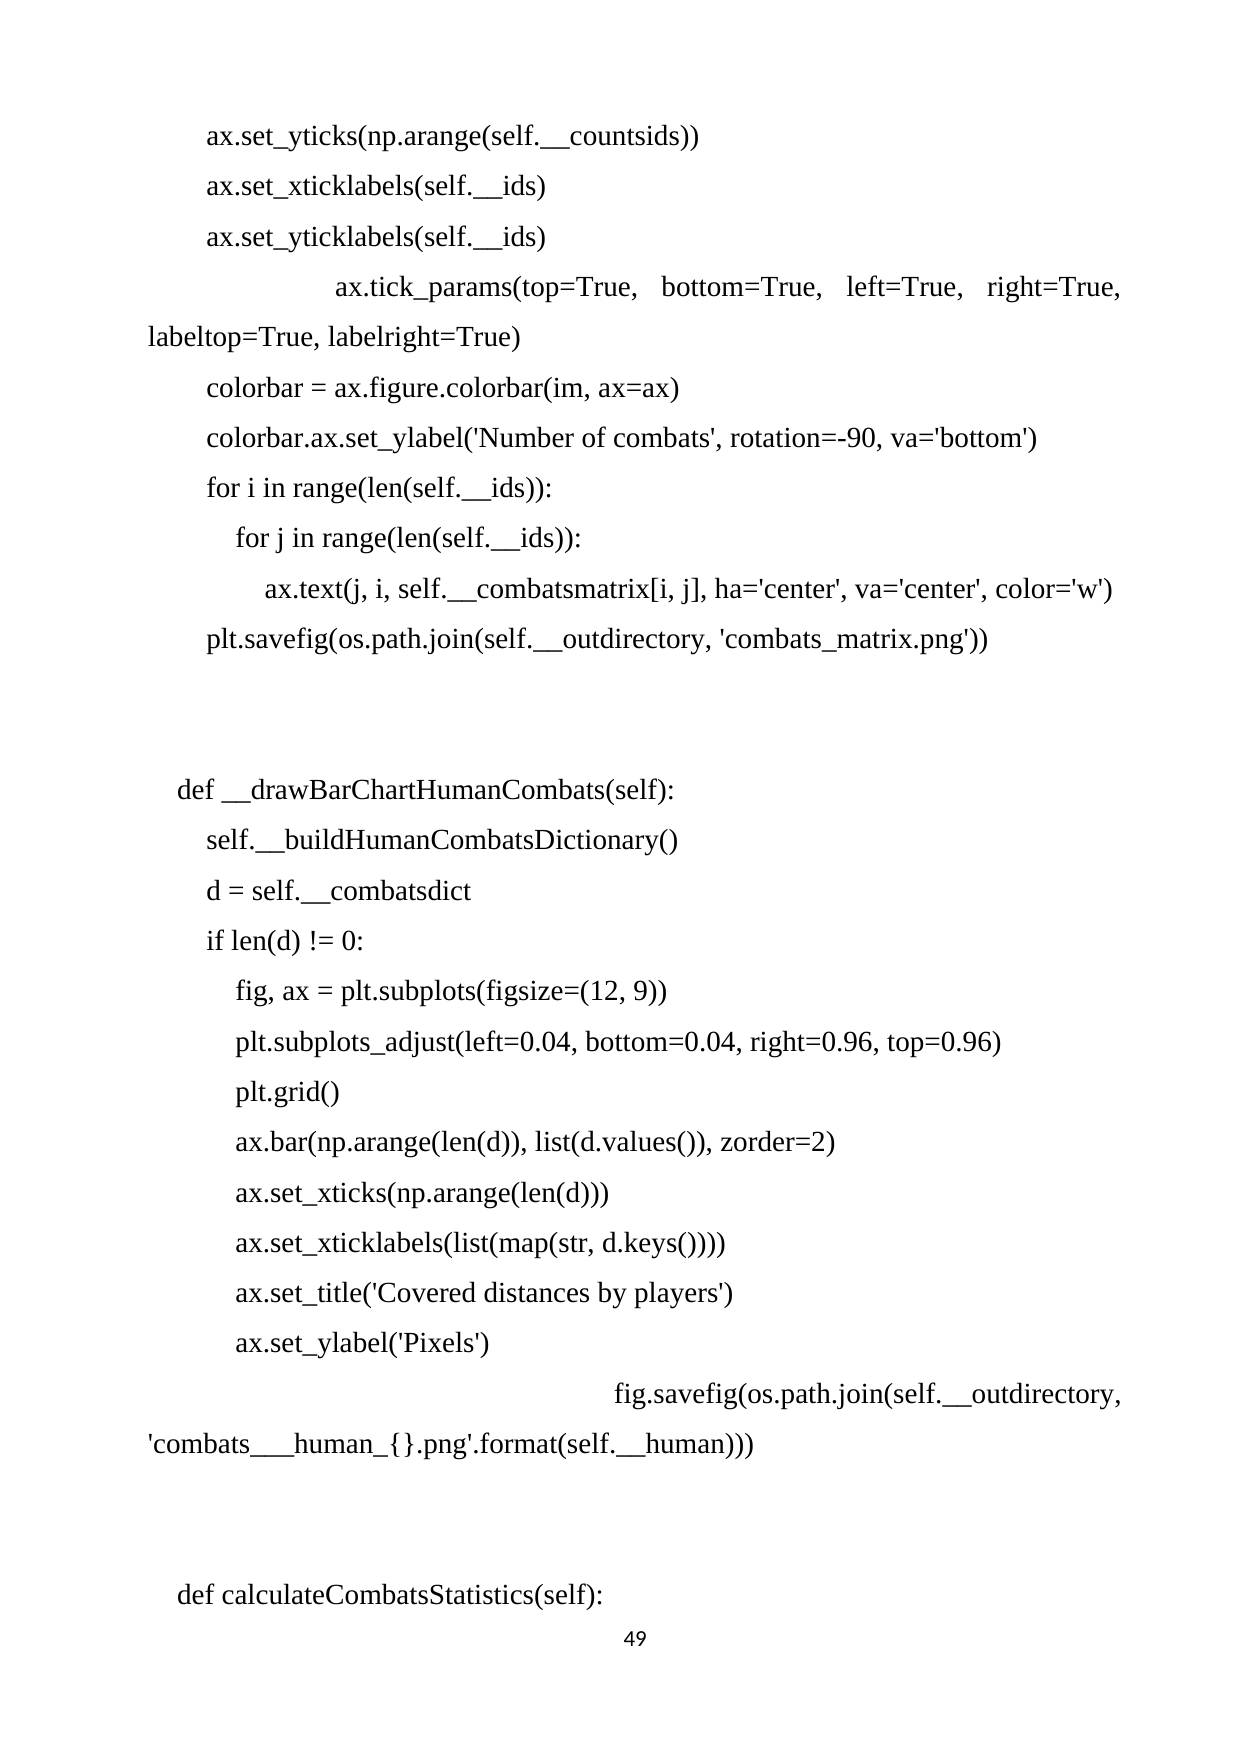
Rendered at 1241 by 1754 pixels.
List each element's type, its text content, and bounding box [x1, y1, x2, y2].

text ax.set_xticklabels(list(map(str, d.keys()))) [148, 1225, 1122, 1258]
text self.__buildHumanCombatsDictionary() [148, 822, 1122, 856]
text ax.set_yticklabels(self.__ids) [148, 219, 1122, 252]
text ax.set_ylabel('Pixels') [148, 1326, 1122, 1359]
text fig.savefig(os.path.join(self.__outdirectory, 'combats___human_{}.png'.format(self.__human))) [148, 1376, 1122, 1460]
text plt.savefig(os.path.join(self.__outdirectory, 'combats_matrix.png')) [148, 621, 1122, 655]
text ax.set_yticks(np.arange(self.__countsids)) [148, 118, 1122, 152]
text ax.tick_params(top=True, bottom=True, left=True, right=True, labeltop=True, labelright=True) [148, 269, 1122, 353]
text for j in range(len(self.__ids)): [148, 521, 1122, 554]
text if len(d) != 0: [148, 923, 1122, 957]
text plt.grid() [148, 1074, 1122, 1108]
text ax.set_xticklabels(self.__ids) [148, 168, 1122, 202]
text plt.subplots_adjust(left=0.04, bottom=0.04, right=0.96, top=0.96) [148, 1024, 1122, 1057]
text ax.set_title('Covered distances by players') [148, 1275, 1122, 1309]
text fig, ax = plt.subplots(figsize=(12, 9)) [148, 973, 1122, 1007]
text def __drawBarChartHumanCombats(self): [148, 772, 1122, 806]
text ax.text(j, i, self.__combatsmatrix[i, j], ha='center', va='center', color='w') [148, 571, 1122, 604]
text ax.bar(np.arange(len(d)), list(d.values()), zorder=2) [148, 1124, 1122, 1158]
text colorbar.ax.set_ylabel('Number of combats', rotation=-90, va='bottom') [148, 420, 1122, 453]
text ax.set_xticks(np.arange(len(d))) [148, 1175, 1122, 1208]
text def calculateCombatsStatistics(self): [148, 1577, 1122, 1611]
text d = self.__combatsdict [148, 873, 1122, 906]
text for i in range(len(self.__ids)): [148, 470, 1122, 504]
text colorbar = ax.figure.colorbar(im, ax=ax) [148, 370, 1122, 403]
